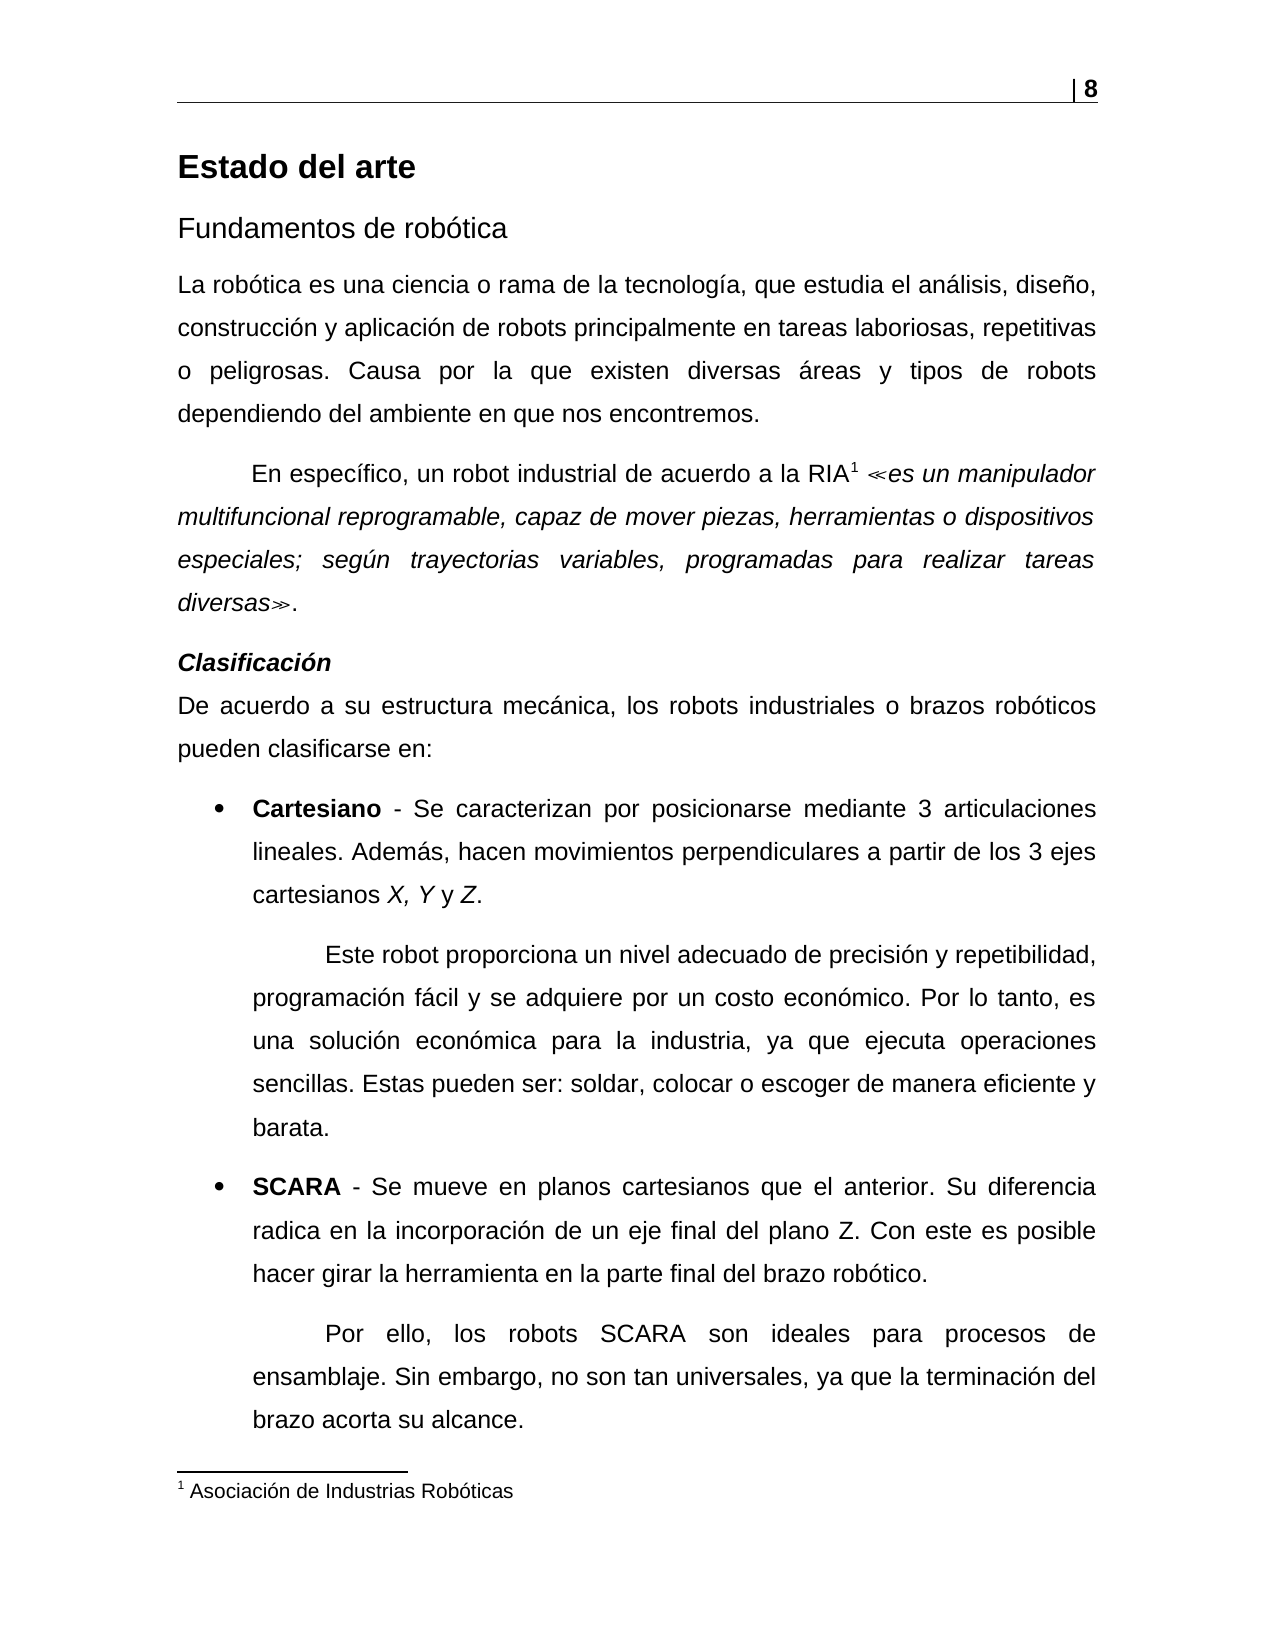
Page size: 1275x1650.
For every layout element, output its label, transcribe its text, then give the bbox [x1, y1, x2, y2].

subtitle Clasificación [177, 648, 1098, 677]
subtitle Fundamentos de robótica [177, 211, 1098, 244]
text Por ello, los robots SCARA son ideales para procesos de ensamblaje. Sin embargo, no son tan universales, ya que la terminación del brazo acorta su alcance. [252, 1318, 1098, 1433]
text De acuerdo a su estructura mecánica, los robots industriales o brazos robóticos pueden clasificarse en: [177, 691, 1098, 763]
list SCARA - Se mueve en planos cartesianos que el anterior. Su diferencia radica en la incorporación de un eje final del plano Z. Con este es posible hacer girar la herramienta en la parte final del brazo robótico. [215, 1172, 1098, 1287]
text Este robot proporciona un nivel adecuado de precisión y repetibilidad, programación fácil y se adquiere por un costo económico. Por lo tanto, es una solución económica para la industria, ya que ejecuta operaciones sencillas. Estas pueden ser: soldar, colocar o escoger de manera eficiente y barata. [252, 940, 1098, 1141]
subtitle Estado del arte [177, 148, 1098, 186]
list Cartesiano - Se caracterizan por posicionarse mediante 3 articulaciones lineales. Además, hacen movimientos perpendiculares a partir de los 3 ejes cartesianos X, Y y Z. [215, 794, 1098, 909]
text La robótica es una ciencia o rama de la tecnología, que estudia el análisis, diseño, construcción y aplicación de robots principalmente en tareas laboriosas, repetitivas o peligrosas. Causa por la que existen diversas áreas y tipos de robots dependiendo del ambiente en que nos encontremos. [177, 269, 1098, 428]
text En específico, un robot industrial de acuerdo a la RIA es un manipulador multifuncional reprogramable, capaz de mover piezas, herramientas o dispositivos especiales; según trayectorias variables, programadas para realizar tareas diversas. [177, 459, 1098, 617]
